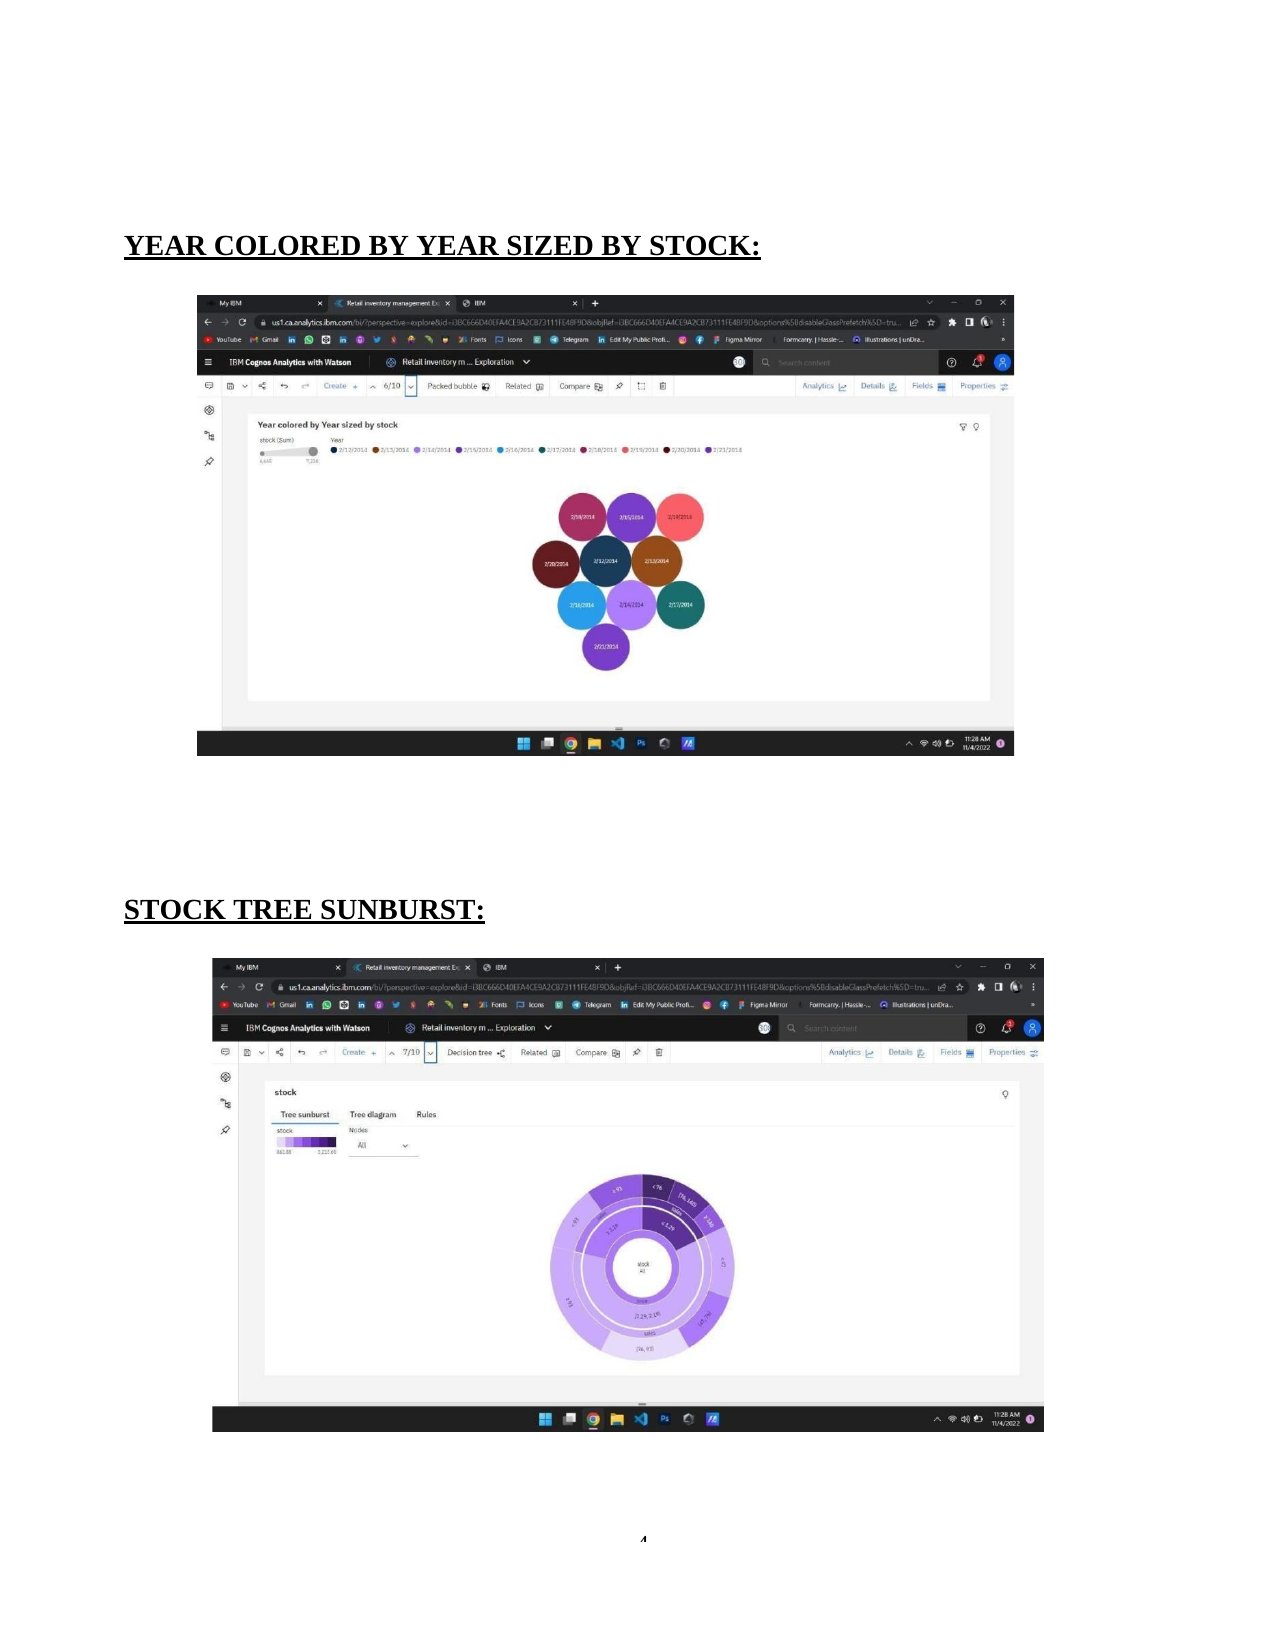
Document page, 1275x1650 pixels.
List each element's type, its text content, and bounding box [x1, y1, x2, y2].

picture [212, 958, 1044, 1432]
text STOCK TREE SUNBURST: [124, 892, 1275, 925]
picture [197, 295, 1015, 756]
text YEAR COLORED BY YEAR SIZED BY STOCK: [124, 228, 1275, 261]
